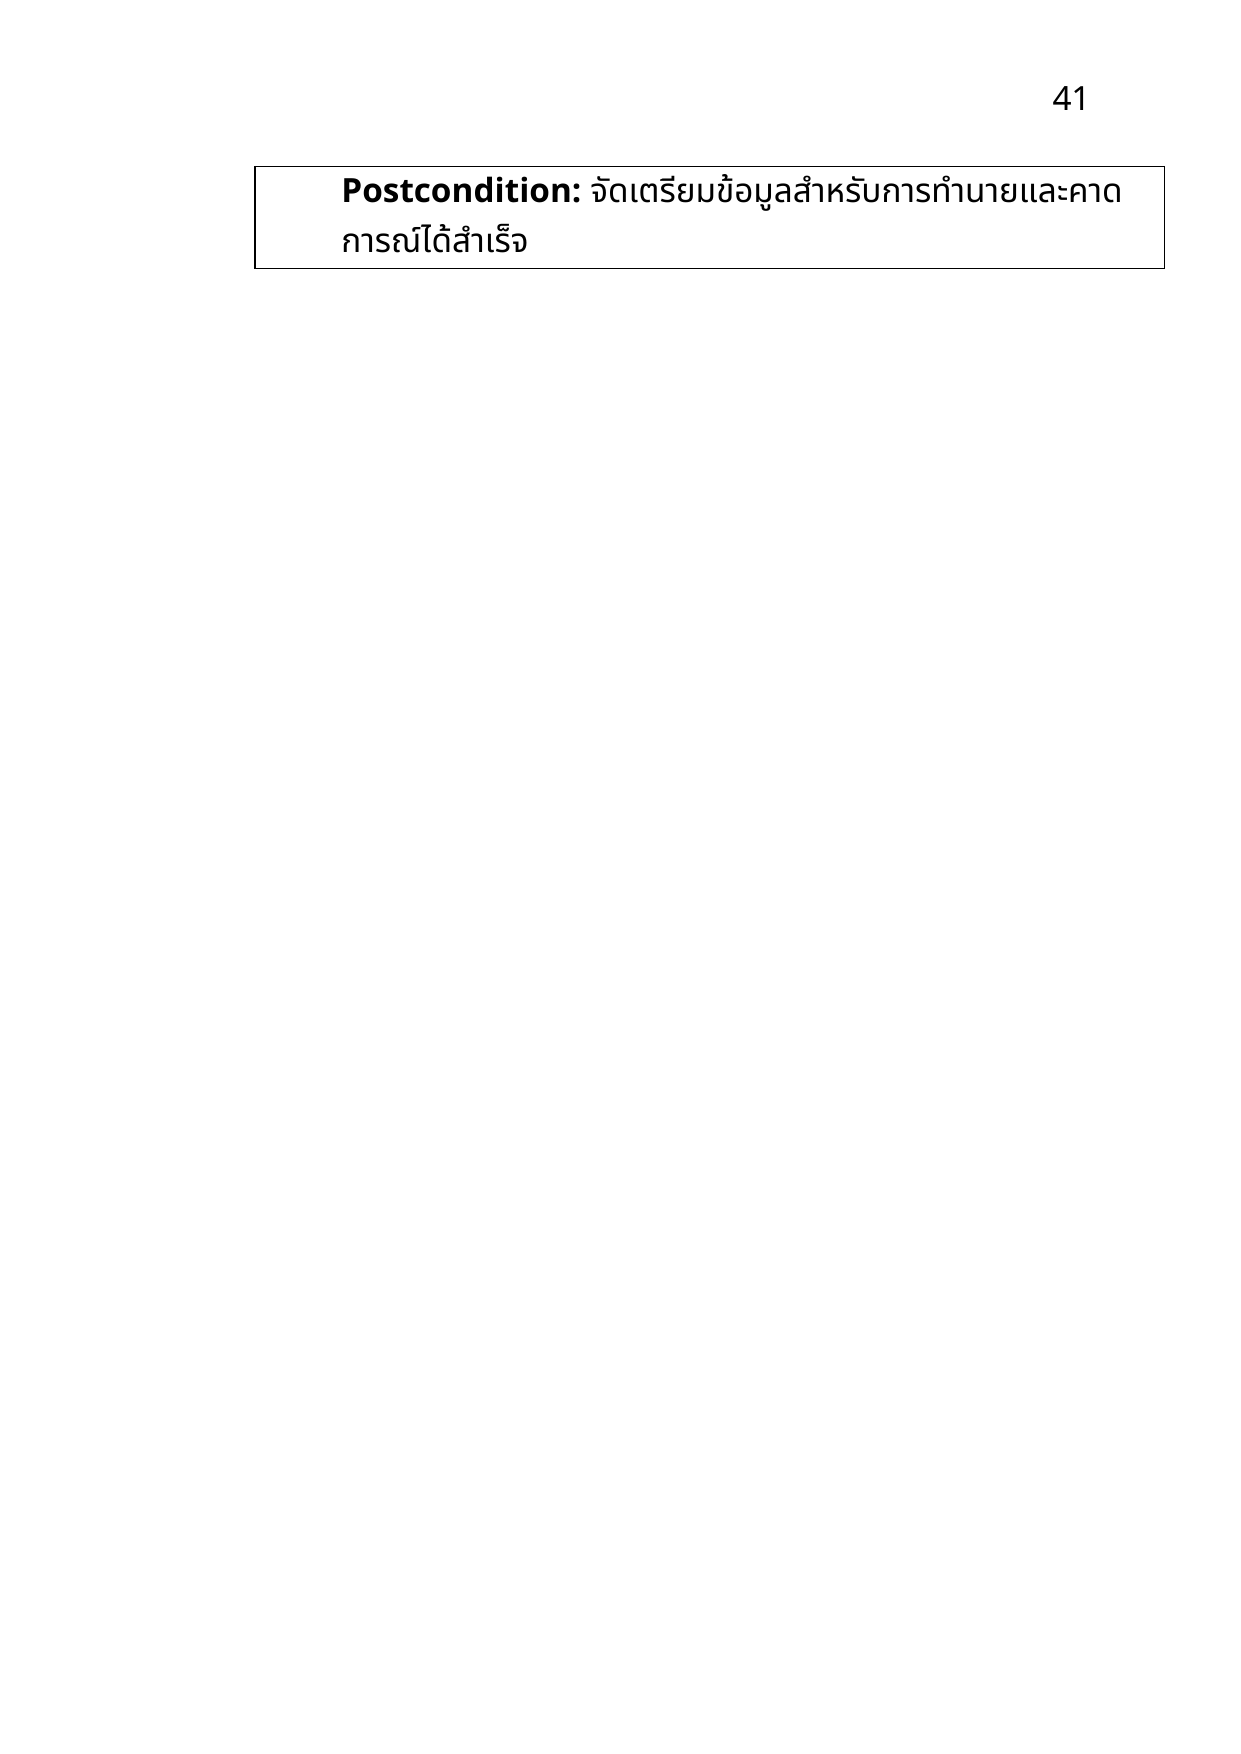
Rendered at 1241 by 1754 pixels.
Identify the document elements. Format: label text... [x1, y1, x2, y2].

table_cell Postcondition: จัดเตรียมข้อมูลสำหรับการทำนายและคาดการณ์ได้สำเร็จ [256, 167, 1164, 268]
